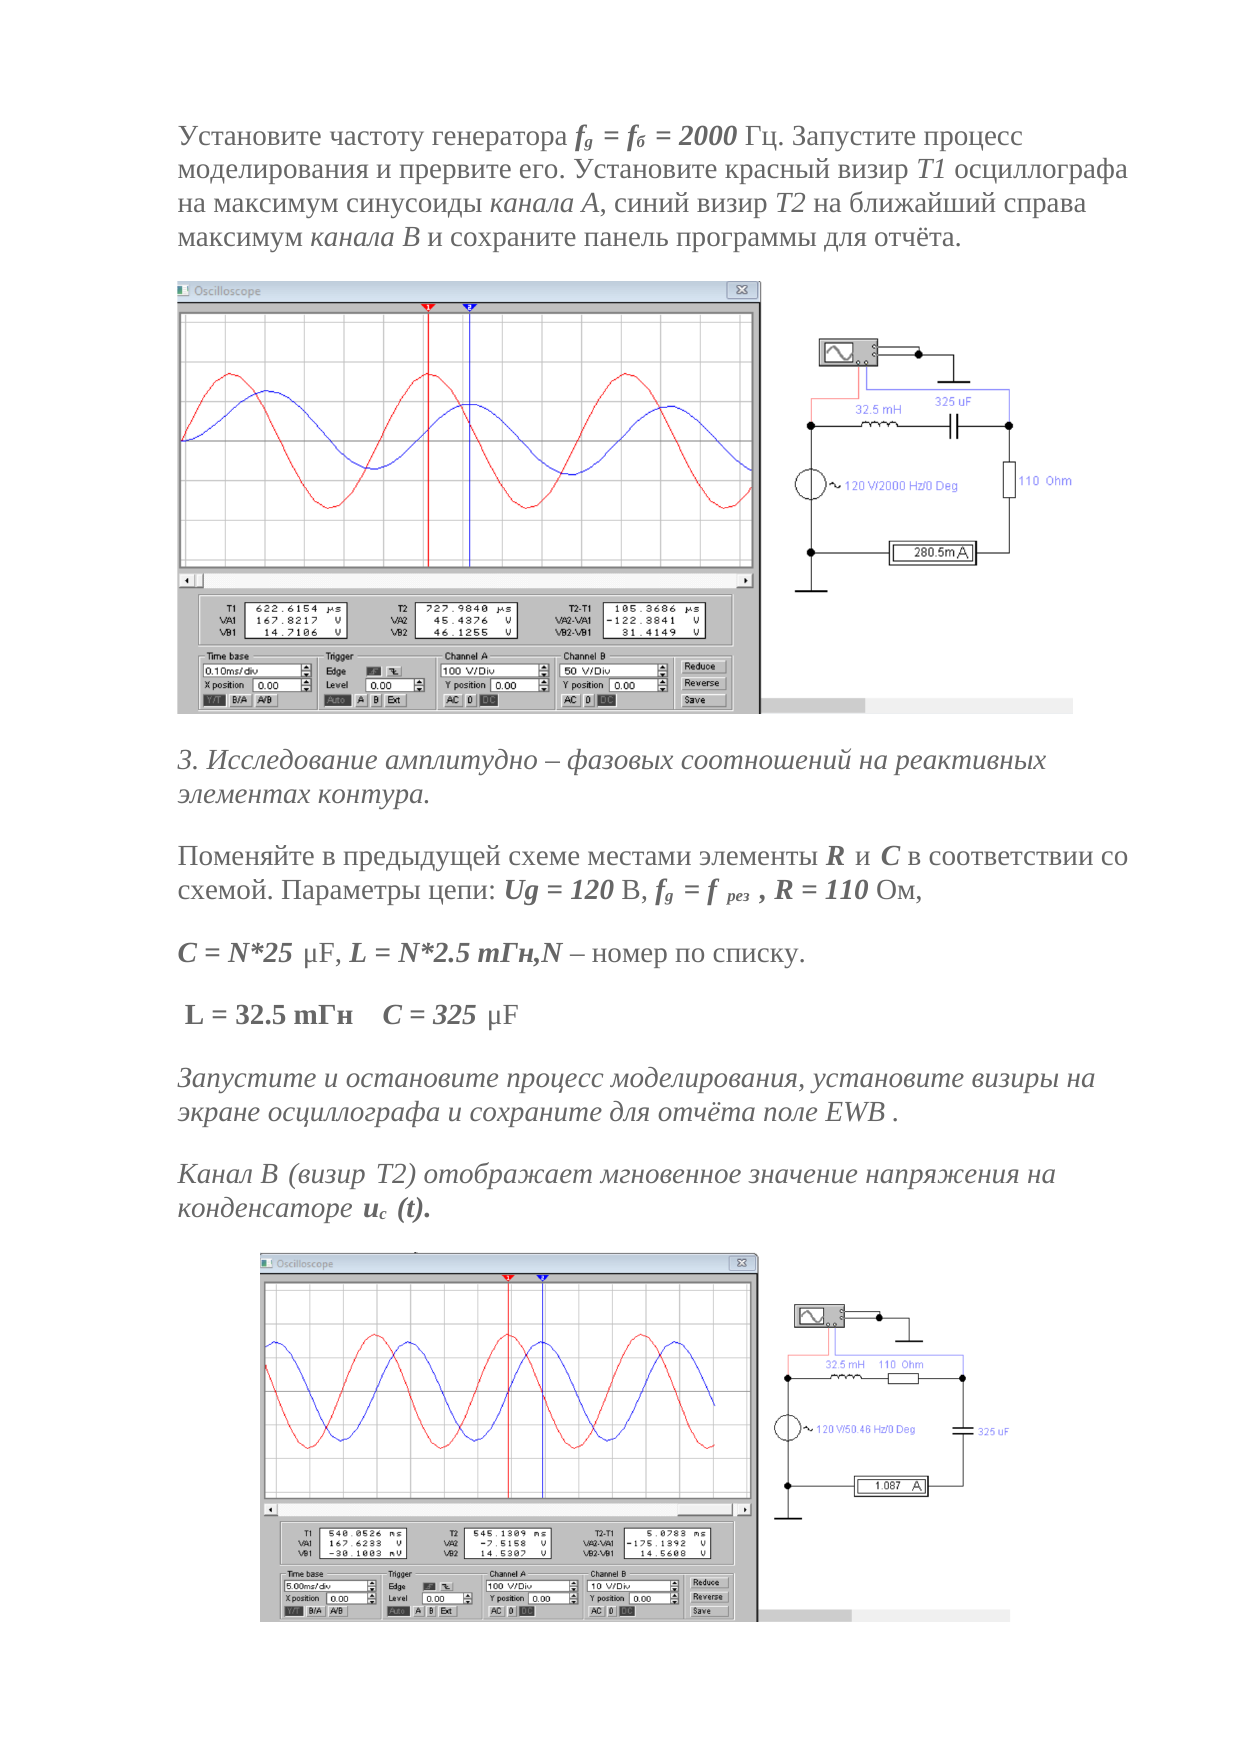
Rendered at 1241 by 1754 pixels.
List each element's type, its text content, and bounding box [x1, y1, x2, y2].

text Поменяйте в предыдущей схеме местами элементы R и C в соответствии со схемой. Параметры цепи: Ug = 120 В, fg = f рез , R = 110 Ом, [177, 838, 1152, 906]
text L = 32.5 mГн С = 325 μF [177, 997, 1152, 1031]
picture [177, 281, 1073, 714]
picture [260, 1252, 1011, 1622]
text 3. Исследование амплитудно – фазовых соотношений на реактивных элементах контура. [177, 742, 1152, 809]
text Запустите и остановите процесс моделирования, установите визиры на экране осциллографа и сохраните для отчёта поле EWB . [177, 1060, 1152, 1127]
text С = N*25 μF, L = N*2.5 mГн,N – номер по списку. [177, 935, 1152, 968]
text Установите частоту генератора fg = fб = 2000 Гц. Запустите процесс моделирования и прервите его. Установите красный визир Т1 осциллографа на максимум синусоиды канала А, синий визир Т2 на ближайший справа максимум канала В и сохраните панель программы для отчёта. [177, 118, 1152, 252]
text Канал В (визир Т2) отображает мгновенное значение напряжения на конденсаторе uc (t). [177, 1156, 1152, 1223]
